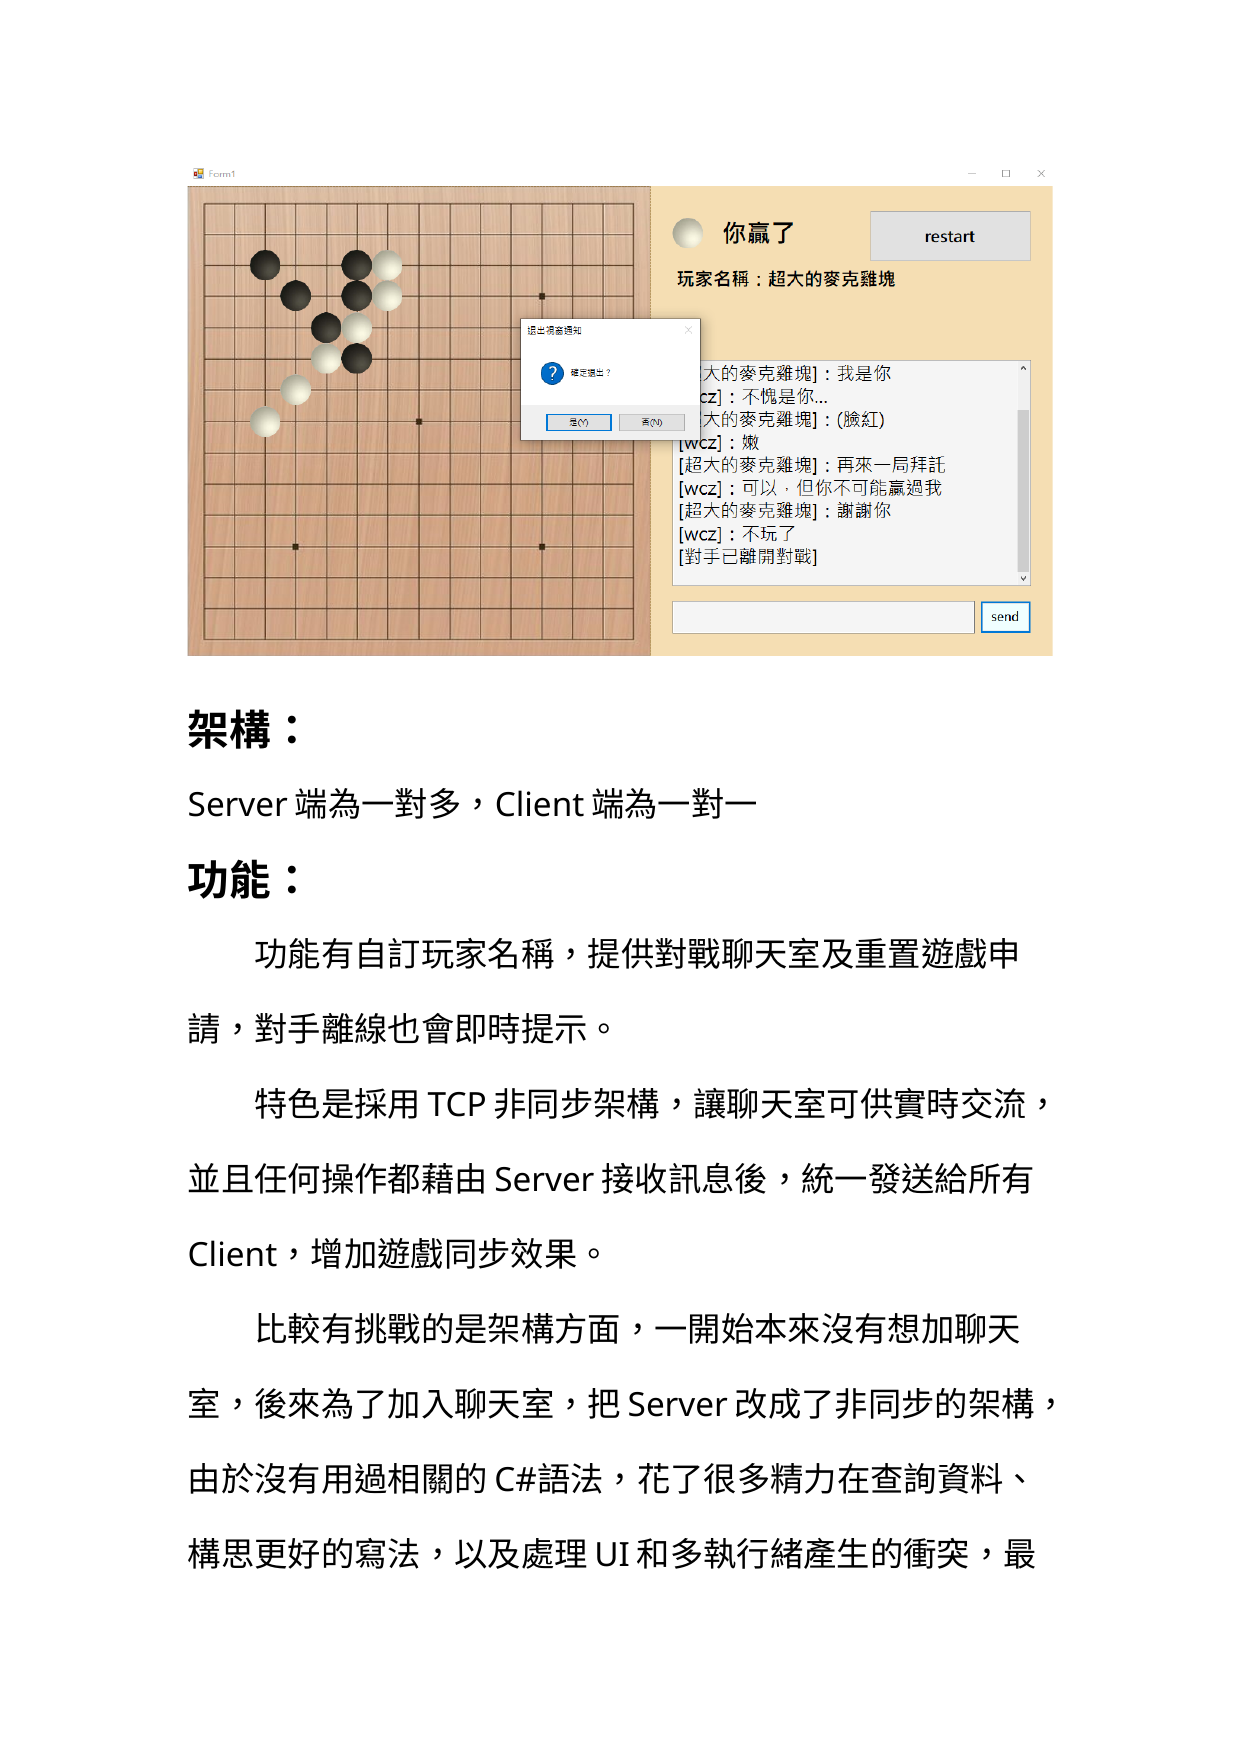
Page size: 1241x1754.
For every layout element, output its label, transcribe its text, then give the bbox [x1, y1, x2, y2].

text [187, 1289, 1053, 1589]
picture [187, 164, 1053, 656]
text 功能有自訂玩家名稱，提供對戰聊天室及重置遊戲申請，對手離線也會即時提示。 [187, 914, 1053, 1064]
text 架構： Server端為一對多，Client端為一對一 [187, 689, 1053, 839]
text 功能： [187, 839, 1053, 914]
text 特色是採用TCP非同步架構，讓聊天室可供實時交流，並且任何操作都藉由Server接收訊息後，統一發送給所有Client，增加遊戲同步效果。 [187, 1064, 1053, 1289]
